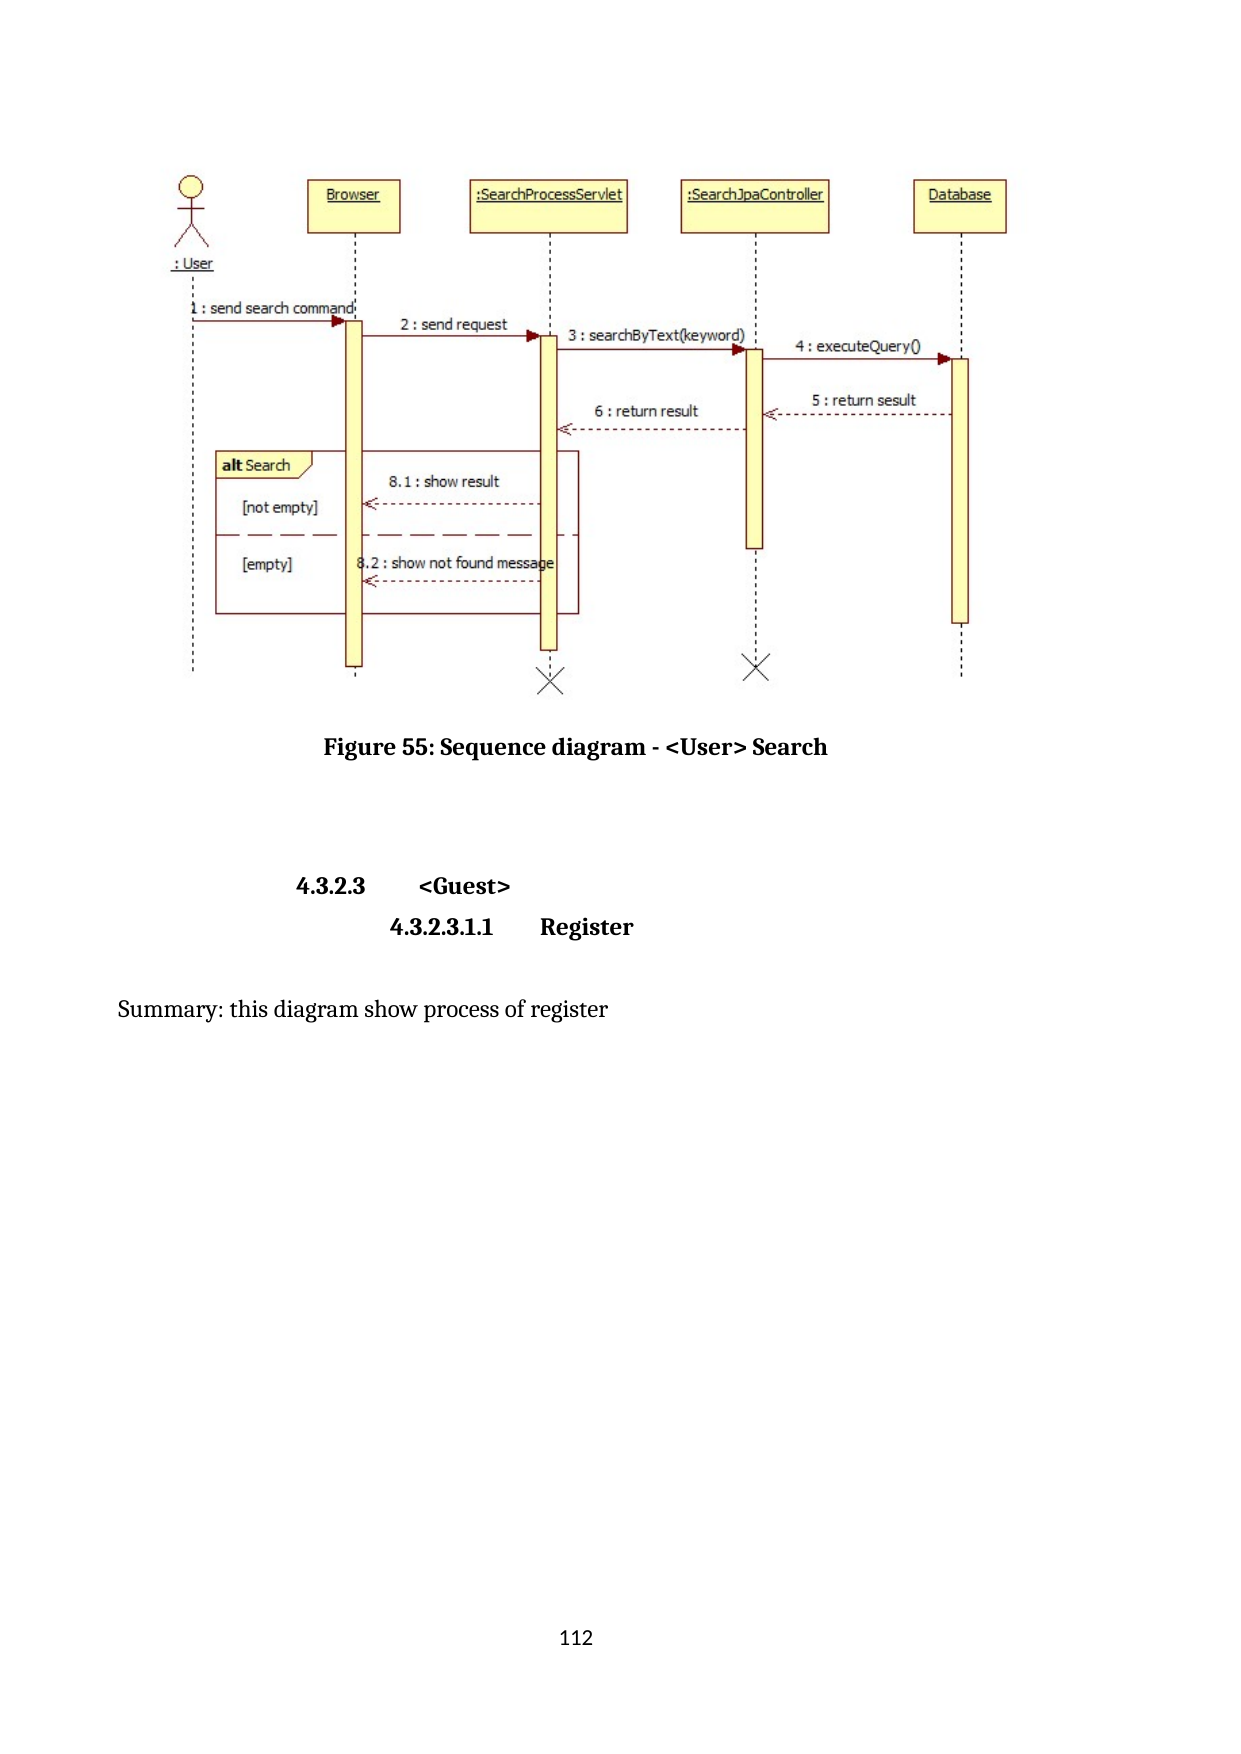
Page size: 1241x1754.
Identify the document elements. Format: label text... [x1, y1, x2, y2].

text Summary: this diagram show process of register [118, 994, 1033, 1023]
subtitle Register [390, 913, 1033, 942]
picture [118, 147, 1034, 708]
subtitle <Guest> [296, 872, 1033, 900]
text Figure 55: Sequence diagram - <User> Search [118, 732, 1033, 761]
